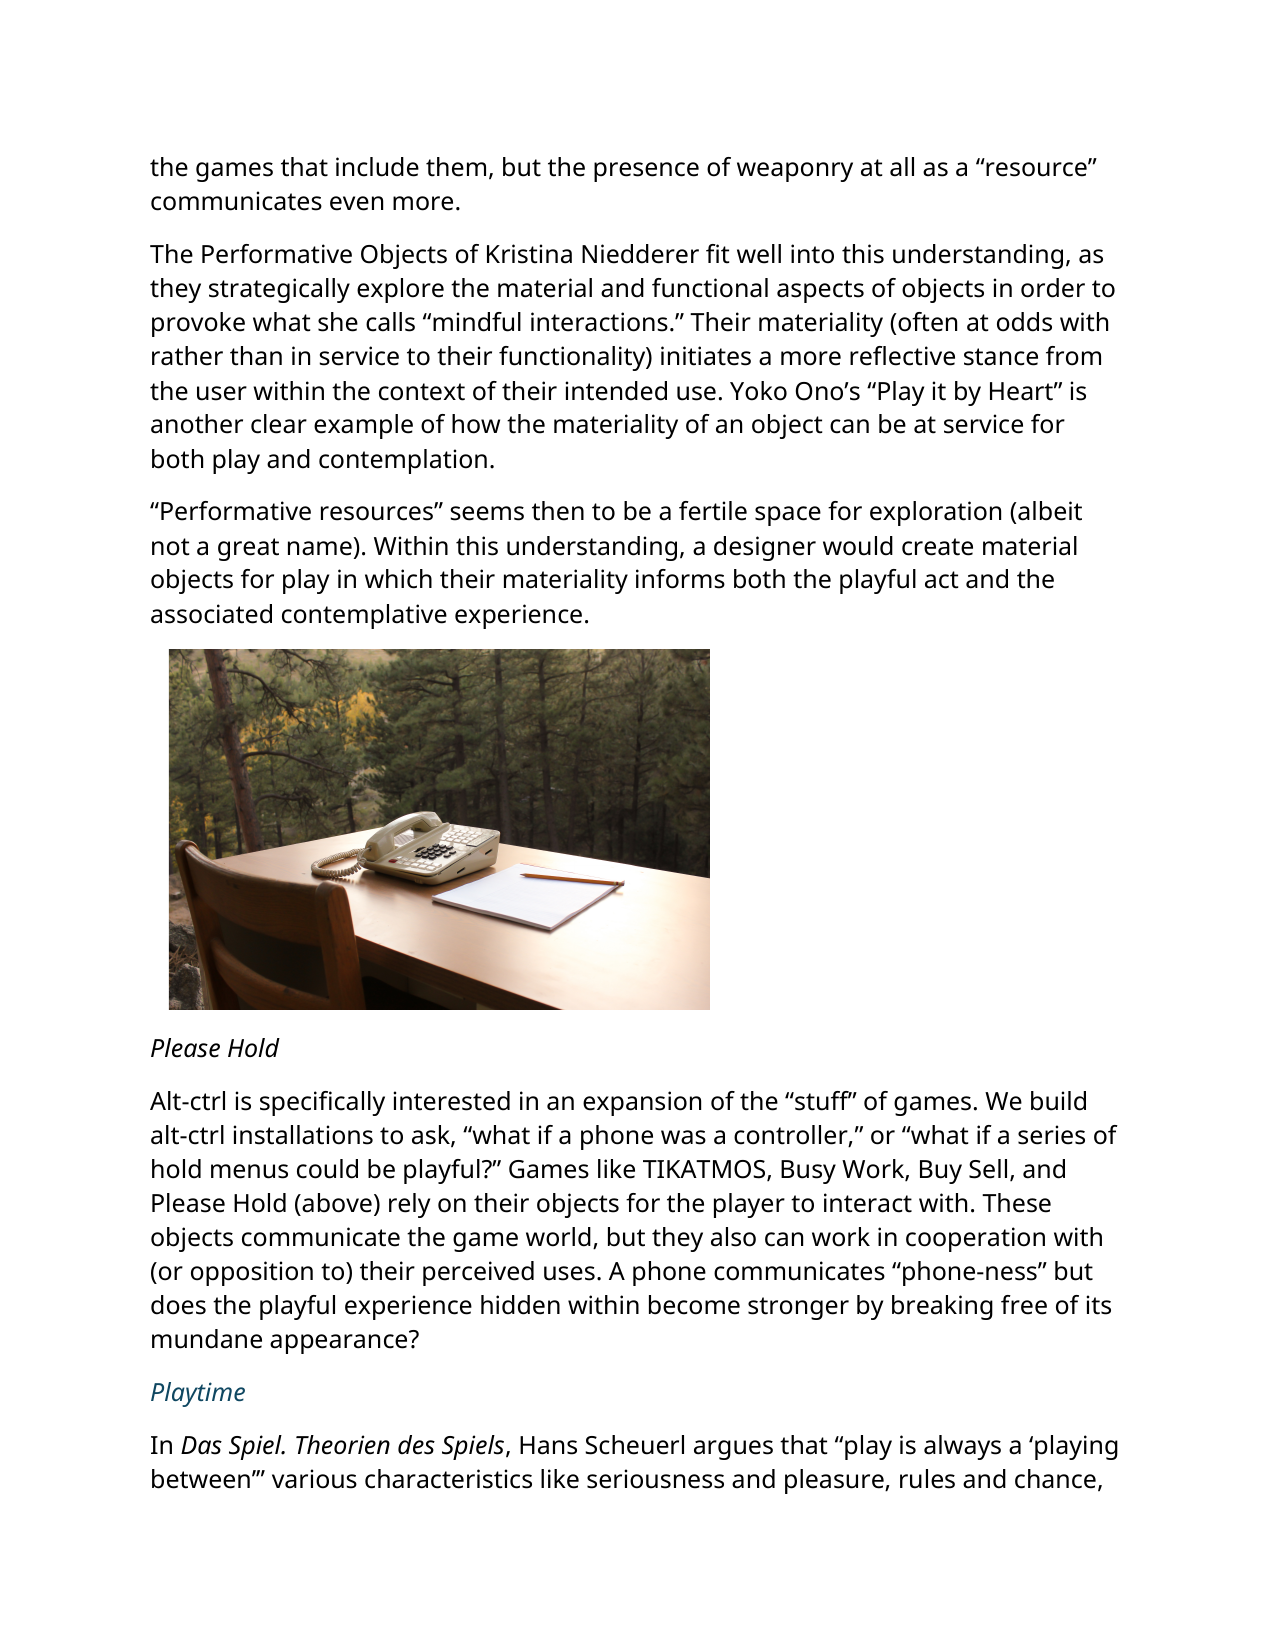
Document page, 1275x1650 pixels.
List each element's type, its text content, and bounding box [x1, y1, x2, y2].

text “Performative resources” seems then to be a fertile space for exploration (albeit not a great name). Within this understanding, a designer would create material objects for play in which their materiality informs both the playful act and the associated contemplative experience. [150, 494, 1125, 630]
picture [168, 649, 710, 1010]
text Please Hold [150, 1031, 1125, 1065]
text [150, 1427, 1125, 1496]
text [150, 150, 1125, 218]
subtitle Playtime [150, 1375, 1125, 1409]
text Alt-ctrl is specifically interested in an expansion of the “stuff” of games. We build alt-ctrl installations to ask, “what if a phone was a controller,” or “what if a series of hold menus could be playful?” Games like TIKATMOS, Busy Work, Buy Sell, and Please Hold (above) rely on their objects for the player to interact with. These objects communicate the game world, but they also can work in cooperation with (or opposition to) their perceived uses. A phone communicates “phone-ness” but does the playful experience hidden within become stronger by breaking free of its mundane appearance? [150, 1083, 1125, 1356]
text The Performative Objects of Kristina Niedderer fit well into this understanding, as they strategically explore the material and functional aspects of objects in order to provoke what she calls “mindful interactions.” Their materiality (often at odds with rather than in service to their functionality) initiates a more reflective stance from the user within the context of their intended use. Yoko Ono’s “Play it by Heart” is another clear example of how the materiality of an object can be at service for both play and contemplation. [150, 237, 1125, 475]
